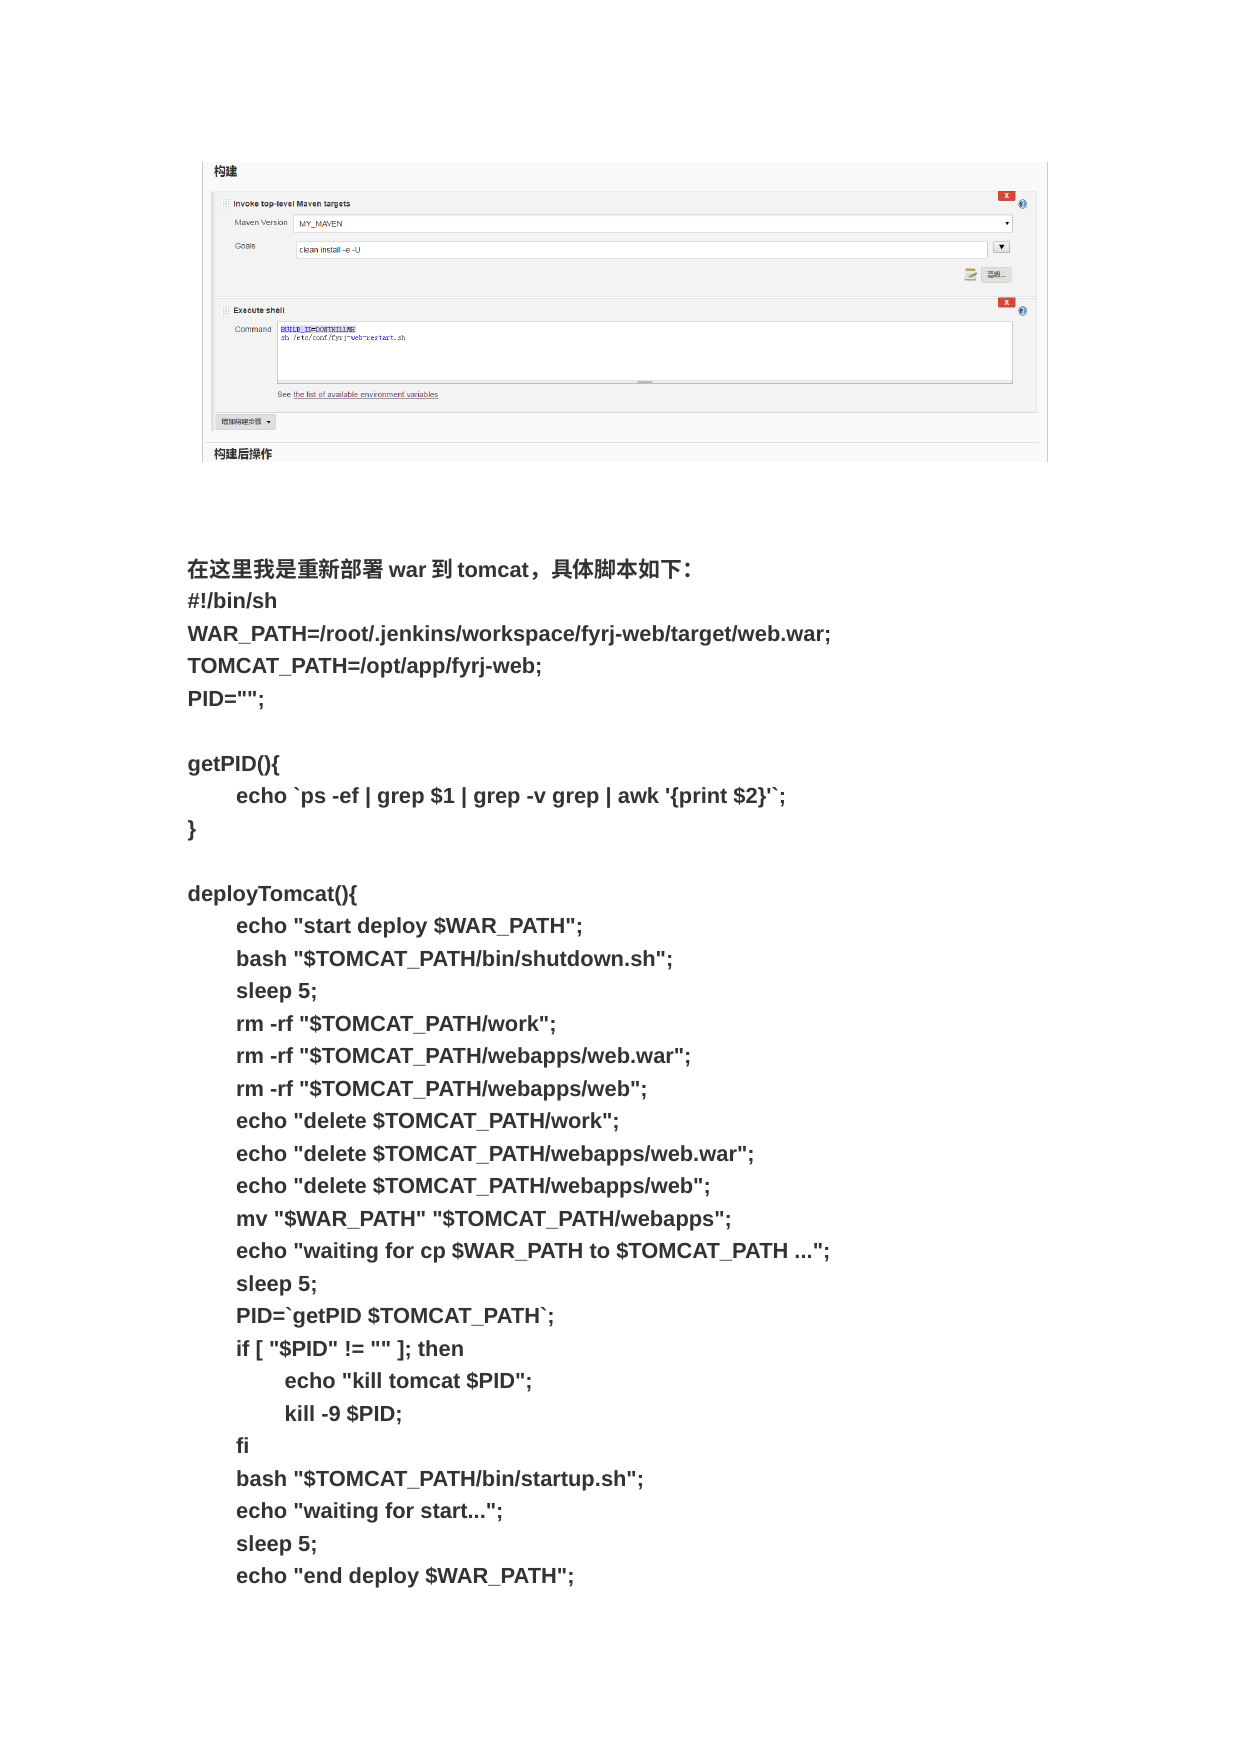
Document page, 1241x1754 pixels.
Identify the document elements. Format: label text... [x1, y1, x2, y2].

text echo "kill tomcat $PID"; [187, 1364, 1053, 1397]
text if [ "$PID" != "" ]; then [187, 1332, 1053, 1364]
text sleep 5; [187, 1267, 1053, 1299]
text rm -rf "$TOMCAT_PATH/webapps/web.war"; [187, 1039, 1053, 1072]
text TOMCAT_PATH=/opt/app/fyrj-web; [187, 649, 1053, 682]
text echo "delete $TOMCAT_PATH/webapps/web"; [187, 1169, 1053, 1202]
text rm -rf "$TOMCAT_PATH/work"; [187, 1007, 1053, 1039]
text echo "waiting for start..."; [187, 1494, 1053, 1527]
text echo "delete $TOMCAT_PATH/webapps/web.war"; [187, 1137, 1053, 1169]
text bash "$TOMCAT_PATH/bin/shutdown.sh"; [187, 942, 1053, 974]
text #!/bin/sh [187, 584, 1053, 617]
picture [187, 162, 1053, 462]
text echo "end deploy $WAR_PATH"; [187, 1559, 1053, 1592]
text bash "$TOMCAT_PATH/bin/startup.sh"; [187, 1462, 1053, 1494]
text WAR_PATH=/root/.jenkins/workspace/fyrj-web/target/web.war; [187, 617, 1053, 649]
text fi [187, 1429, 1053, 1462]
text PID=`getPID $TOMCAT_PATH`; [187, 1299, 1053, 1332]
text mv "$WAR_PATH" "$TOMCAT_PATH/webapps"; [187, 1202, 1053, 1234]
text echo "waiting for cp $WAR_PATH to $TOMCAT_PATH ..."; [187, 1234, 1053, 1267]
text } [187, 812, 1053, 844]
text echo "delete $TOMCAT_PATH/work"; [187, 1104, 1053, 1137]
text deployTomcat(){ [187, 877, 1053, 909]
text getPID(){ [187, 747, 1053, 779]
text rm -rf "$TOMCAT_PATH/webapps/web"; [187, 1072, 1053, 1104]
text sleep 5; [187, 974, 1053, 1007]
text PID=""; [187, 682, 1053, 714]
text sleep 5; [187, 1527, 1053, 1559]
text 在这里我是重新部署war到tomcat，具体脚本如下： [187, 552, 1053, 584]
text echo "start deploy $WAR_PATH"; [187, 909, 1053, 942]
text echo `ps -ef | grep $1 | grep -v grep | awk '{print $2}'`; [187, 779, 1053, 812]
text kill -9 $PID; [187, 1397, 1053, 1429]
